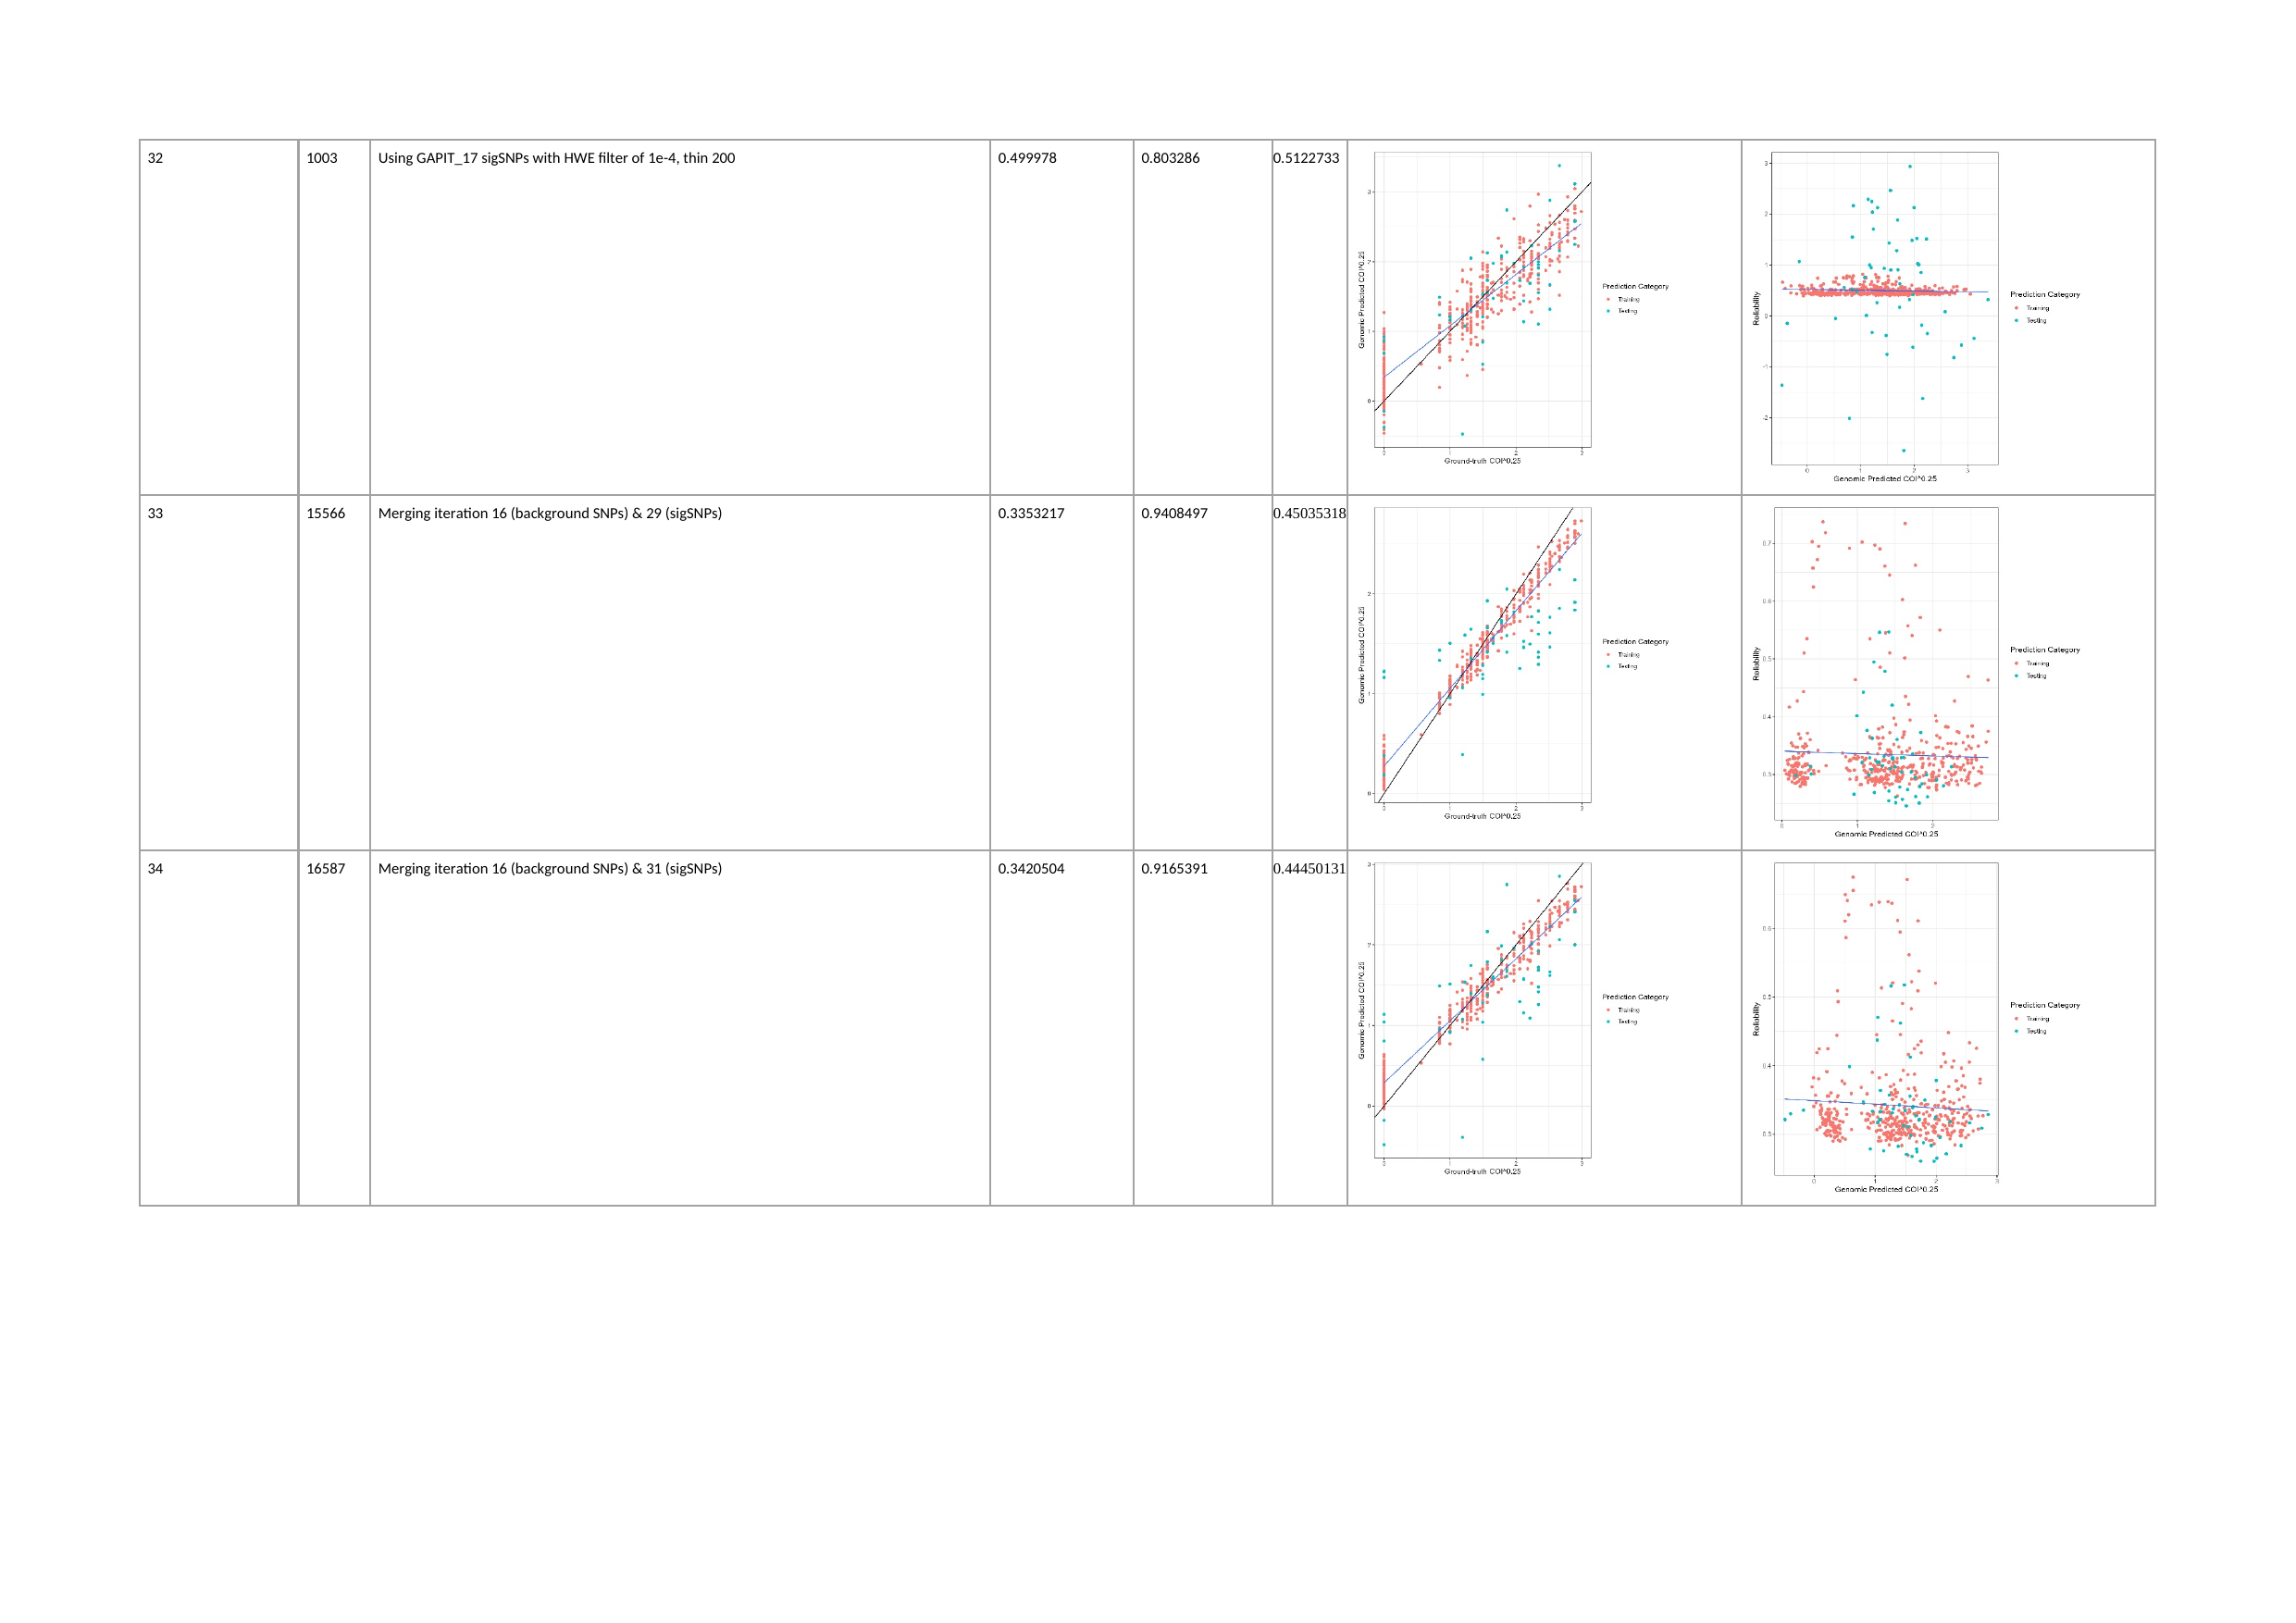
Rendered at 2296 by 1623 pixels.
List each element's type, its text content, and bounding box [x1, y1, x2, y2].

picture [1355, 859, 1675, 1179]
table_cell 15566 [300, 496, 369, 849]
table_cell Merging iteration 16 (background SNPs) & 29 (sigSNPs) [371, 496, 989, 849]
table_cell [1348, 496, 1741, 849]
picture [1749, 859, 2088, 1197]
table_cell [1743, 851, 2154, 1205]
table_cell 0.44450131 [1273, 851, 1347, 1205]
table_cell 0.9408497 [1135, 496, 1272, 849]
picture [1749, 148, 2088, 487]
table_cell 34 [141, 851, 297, 1205]
picture [1355, 148, 1675, 468]
table_cell [1348, 141, 1741, 494]
table_cell 0.499978 [991, 141, 1133, 494]
table_cell 1003 [300, 141, 369, 494]
table_cell [1743, 496, 2154, 849]
table_cell [1743, 141, 2154, 494]
table_cell Using GAPIT_17 sigSNPs with HWE filter of 1e-4, thin 200 [371, 141, 989, 494]
table_cell [1348, 851, 1741, 1205]
table_cell 0.45035318 [1273, 496, 1347, 849]
table_cell 0.3420504 [991, 851, 1133, 1205]
table_cell 16587 [300, 851, 369, 1205]
table_cell 0.803286 [1135, 141, 1272, 494]
table_cell 0.9165391 [1135, 851, 1272, 1205]
picture [1355, 503, 1675, 824]
table_cell Merging iteration 16 (background SNPs) & 31 (sigSNPs) [371, 851, 989, 1205]
table_cell 0.5122733 [1273, 141, 1347, 494]
table_cell 33 [141, 496, 297, 849]
table_cell 0.3353217 [991, 496, 1133, 849]
table_cell 32 [141, 141, 297, 494]
picture [1749, 503, 2088, 842]
